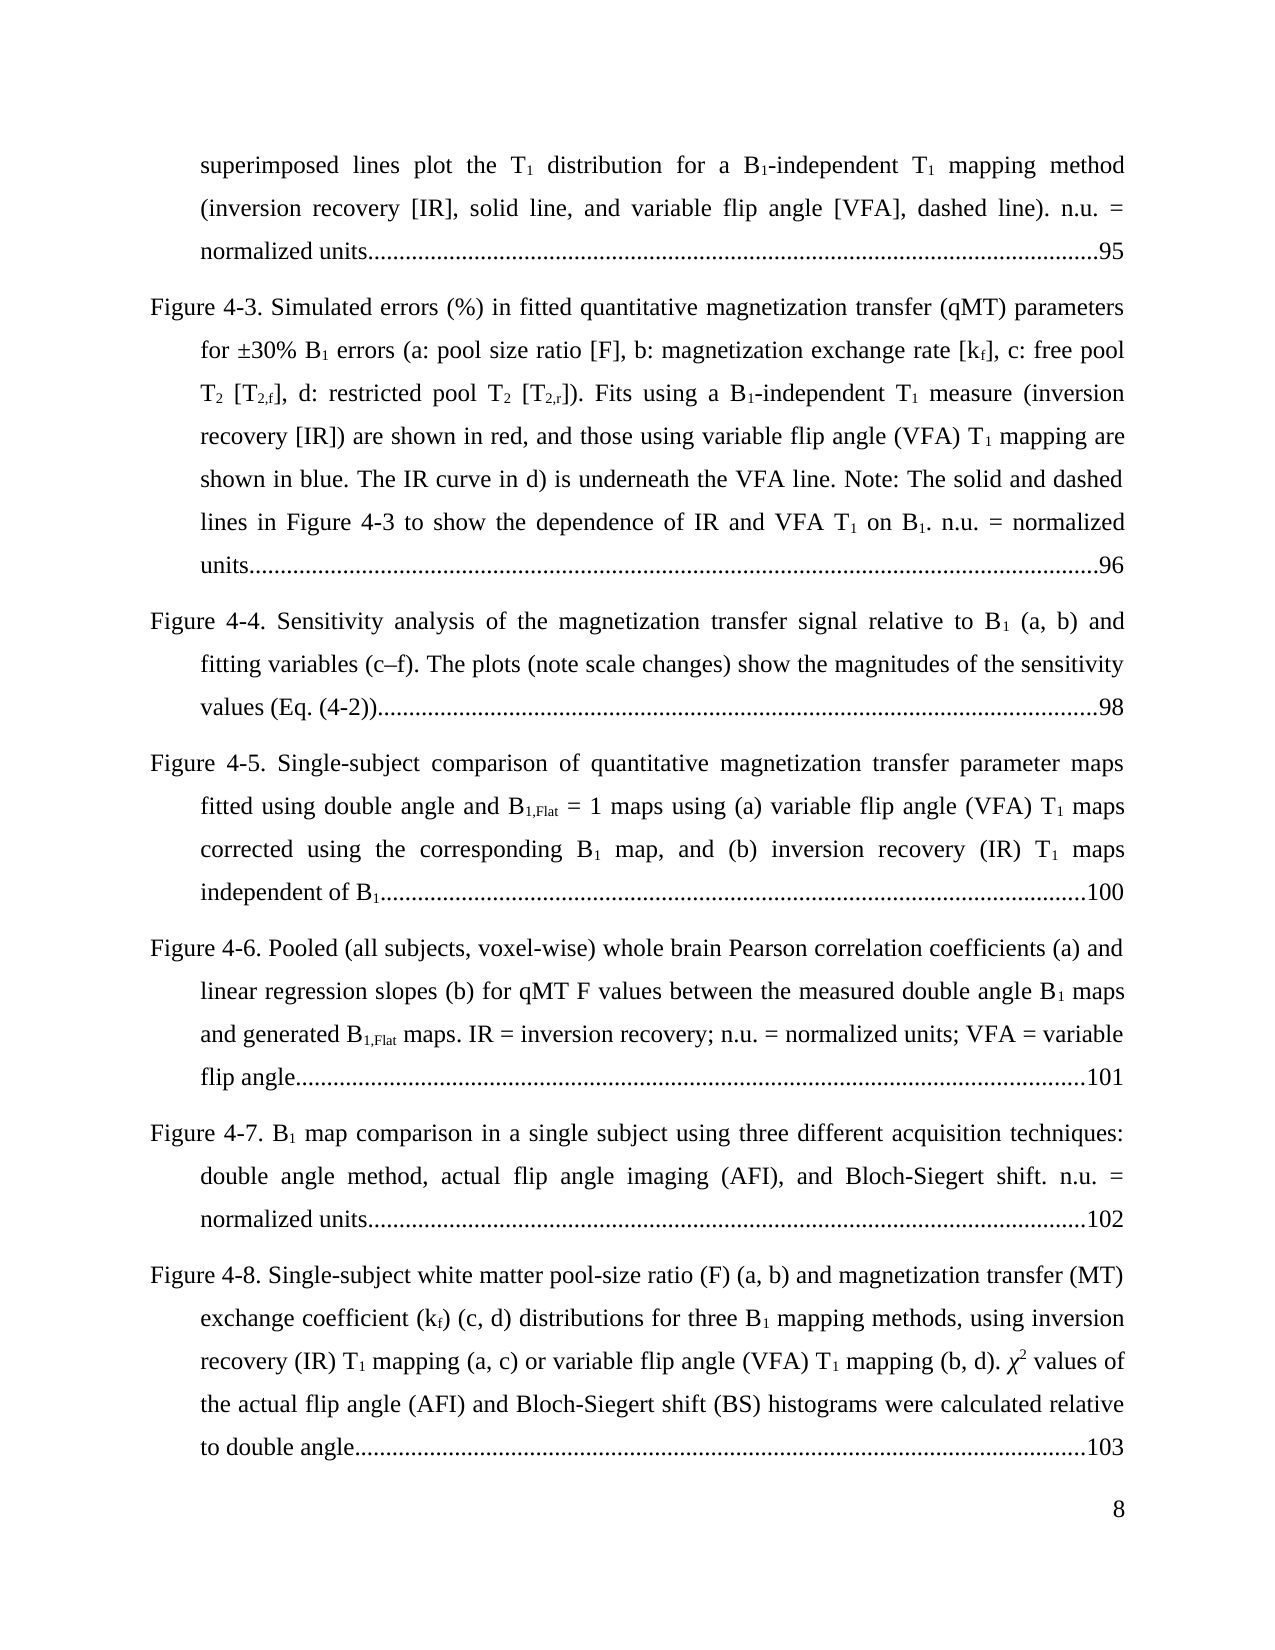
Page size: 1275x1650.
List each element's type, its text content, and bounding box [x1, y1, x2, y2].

text Figure 4-3. Simulated errors (%) in fitted quantitative magnetization transfer (qMT) parameters for ±30% B1 errors (a: pool size ratio [F], b: magnetization exchange rate [kf], c: free pool T2 [T2,f], d: restricted pool T2 [T2,r]). Fits using a B1-independent T1 measure (inversion recovery [IR]) are shown in red, and those using variable flip angle (VFA) T1 mapping are shown in blue. The IR curve in d) is underneath the VFA line. Note: The solid and dashed lines in Figure 4-3 to show the dependence of IR and VFA T1 on B1. n.u. = normalized units. 96 [150, 292, 1125, 579]
text Figure 4-5. Single-subject comparison of quantitative magnetization transfer parameter maps fitted using double angle and B1,Flat = 1 maps using (a) variable flip angle (VFA) T1 maps corrected using the corresponding B1 map, and (b) inversion recovery (IR) T1 maps independent of B1. 100 [150, 748, 1125, 906]
text Figure 4-4. Sensitivity analysis of the magnetization transfer signal relative to B1 (a, b) and fitting variables (c–f). The plots (note scale changes) show the magnitudes of the sensitivity values (Eq. (4-2)). 98 [150, 606, 1125, 721]
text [150, 150, 1125, 265]
text Figure 4-8. Single-subject white matter pool-size ratio (F) (a, b) and magnetization transfer (MT) exchange coefficient (kf) (c, d) distributions for three B1 mapping methods, using inversion recovery (IR) T1 mapping (a, c) or variable flip angle (VFA) T1 mapping (b, d). χ2 values of the actual flip angle (AFI) and Bloch-Siegert shift (BS) histograms were calculated relative to double angle. 103 [150, 1260, 1125, 1461]
text Figure 4-6. Pooled (all subjects, voxel-wise) whole brain Pearson correlation coefficients (a) and linear regression slopes (b) for qMT F values between the measured double angle B1 maps and generated B1,Flat maps. IR = inversion recovery; n.u. = normalized units; VFA = variable flip angle. 101 [150, 933, 1125, 1091]
text Figure 4-7. B1 map comparison in a single subject using three different acquisition techniques: double angle method, actual flip angle imaging (AFI), and Bloch-Siegert shift. n.u. = normalized units. 102 [150, 1118, 1125, 1233]
